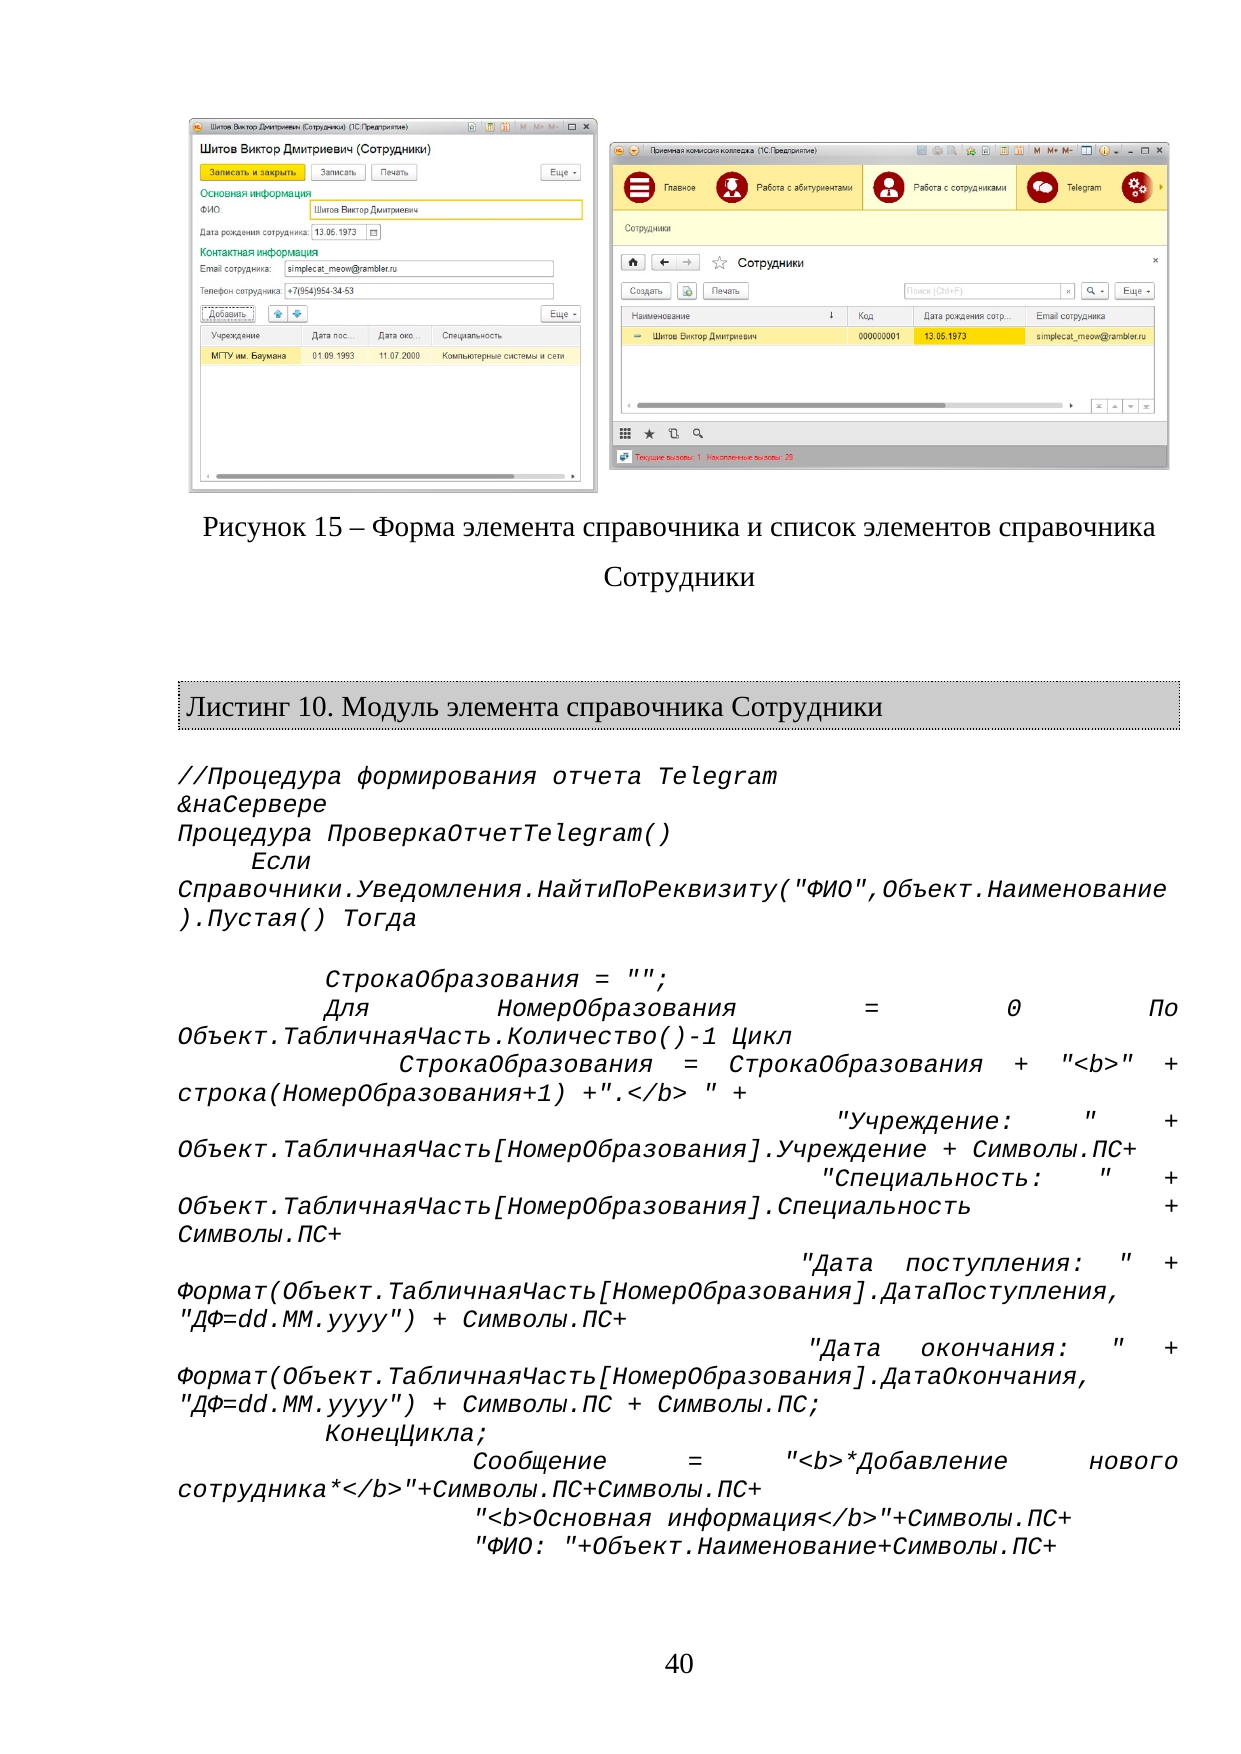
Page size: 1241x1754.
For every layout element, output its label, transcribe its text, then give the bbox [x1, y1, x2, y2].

text Сообщение = "<b>*Добавление нового сотрудника*</b>"+Символы.ПС+Символы.ПС+ [177, 1449, 1181, 1505]
text "Дата окончания: " + Формат(Объект.ТабличнаяЧасть[НомерОбразования].ДатаОкончания, "ДФ=dd.MM.yyyy") + Символы.ПС + Символы.ПС; [177, 1335, 1181, 1420]
text КонецЦикла; [177, 1420, 1181, 1449]
text Если Справочники.Уведомления.НайтиПоРеквизиту("ФИО",Объект.Наименование).Пустая() Тогда [177, 848, 1181, 933]
text СтрокаОбразования = СтрокаОбразования + "<b>" + строка(НомерОбразования+1) +".</b> " + [177, 1052, 1181, 1109]
text "Специальность: " + Объект.ТабличнаяЧасть[НомерОбразования].Специальность + Символы.ПС+ [177, 1165, 1181, 1250]
text СтрокаОбразования = ""; [177, 967, 1181, 995]
text Листинг 10. Модуль элемента справочника Сотрудники [178, 681, 1180, 730]
text Процедура ПроверкаОтчетTelegram() [177, 820, 1181, 848]
text "Дата поступления: " + Формат(Объект.ТабличнаяЧасть[НомерОбразования].ДатаПоступления, "ДФ=dd.MM.yyyy") + Символы.ПС+ [177, 1250, 1181, 1335]
text "Учреждение: " + Объект.ТабличнаяЧасть[НомерОбразования].Учреждение + Символы.ПС+ [177, 1109, 1181, 1165]
text &наСервере [177, 792, 1181, 820]
text Рисунок 15 – Форма элемента справочника и список элементов справочника Сотрудники [177, 509, 1181, 593]
text "<b>Основная информация</b>"+Символы.ПС+ [177, 1505, 1181, 1534]
text "ФИО: "+Объект.Наименование+Символы.ПС+ [177, 1534, 1181, 1562]
text Для НомерОбразования = 0 По Объект.ТабличнаяЧасть.Количество()-1 Цикл [177, 995, 1181, 1052]
picture [188, 118, 1170, 493]
text //Процедура формирования отчета Telegram [177, 763, 1181, 792]
